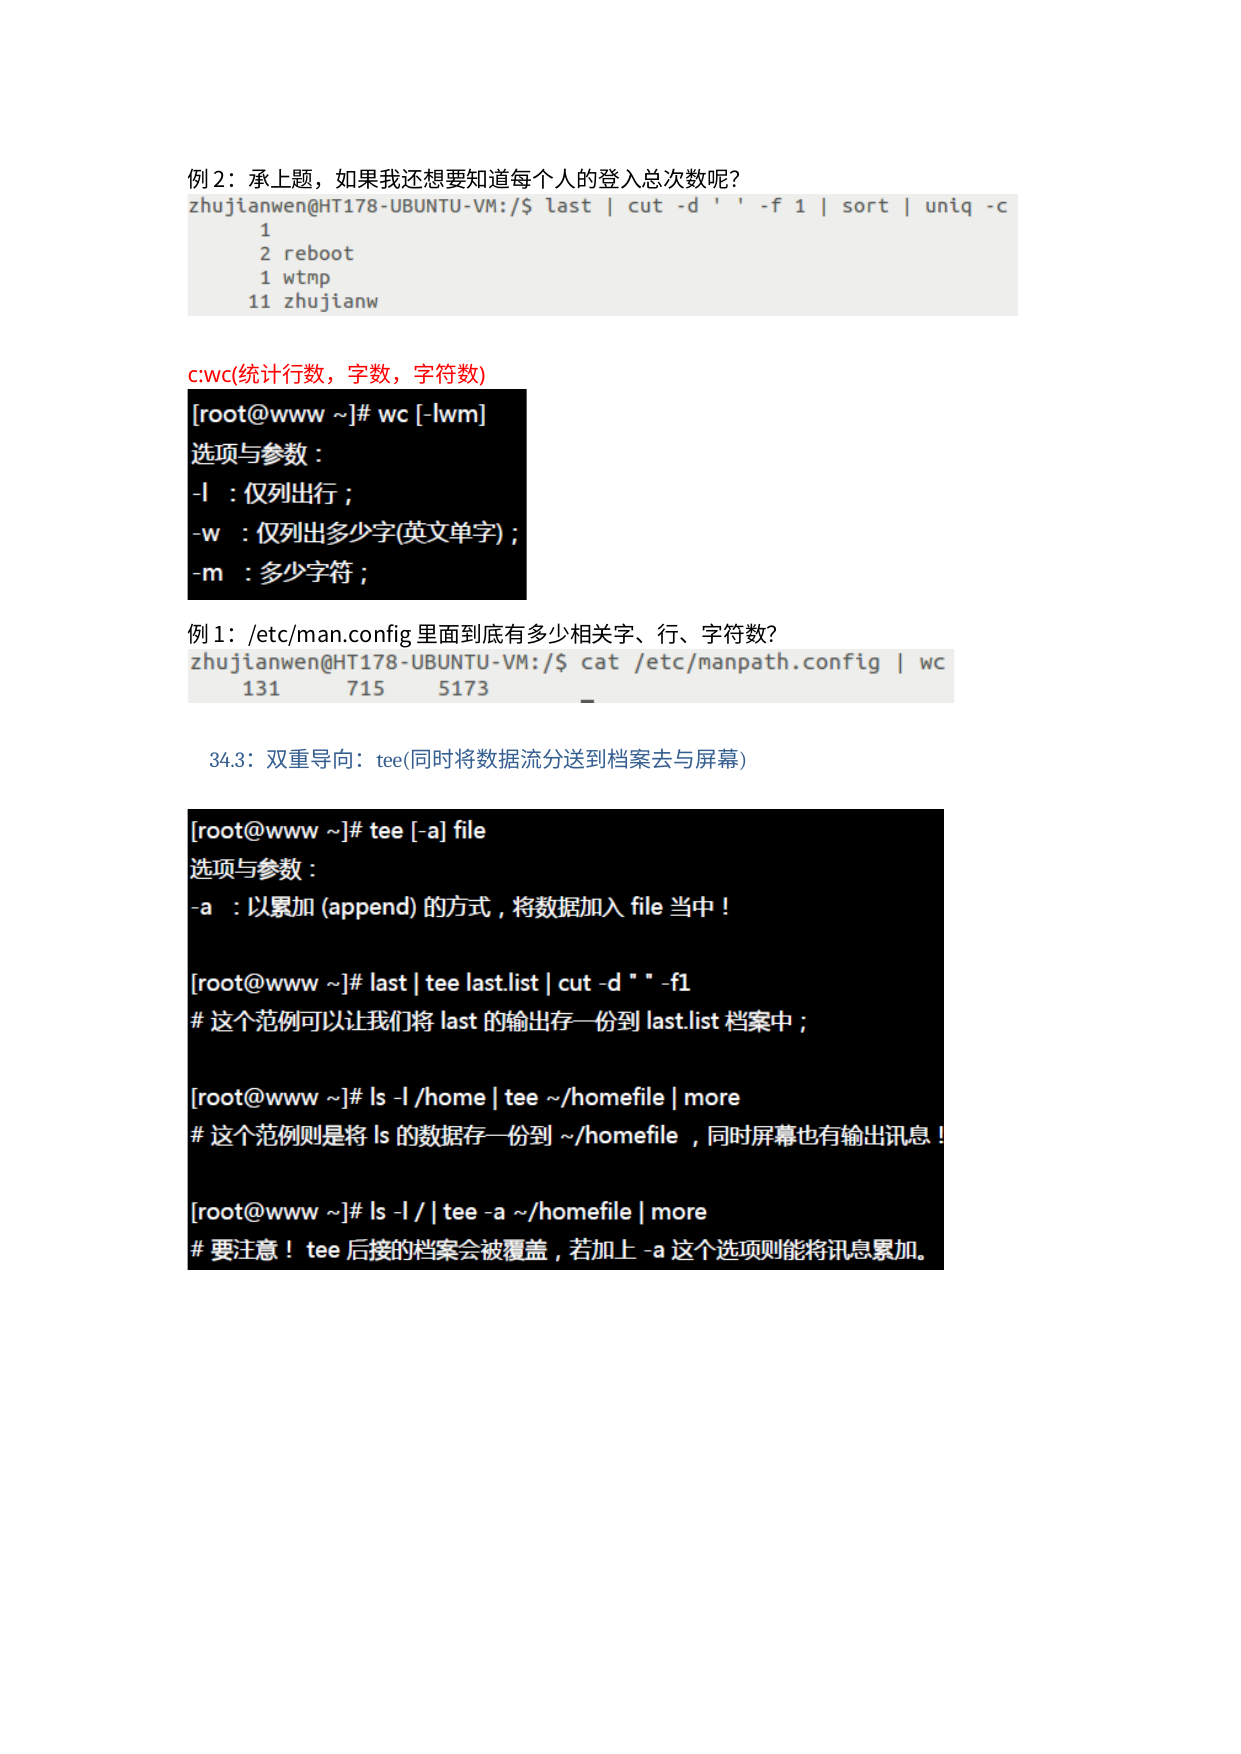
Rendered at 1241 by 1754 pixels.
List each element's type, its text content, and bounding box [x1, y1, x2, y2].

text 例1：/etc/man.config 里面到底有多少相关字、行、字符数？ [187, 617, 1053, 649]
text c:wc(统计行数，字数，字符数) [187, 357, 1053, 389]
picture [187, 389, 527, 600]
subtitle 34.3：双重导向：tee(同时将数据流分送到档案去与屏幕) [209, 742, 1053, 774]
picture [187, 809, 944, 1270]
text 例2：承上题，如果我还想要知道每个人的登入总次数呢？ [187, 162, 1053, 194]
picture [187, 649, 955, 703]
picture [187, 194, 1019, 316]
